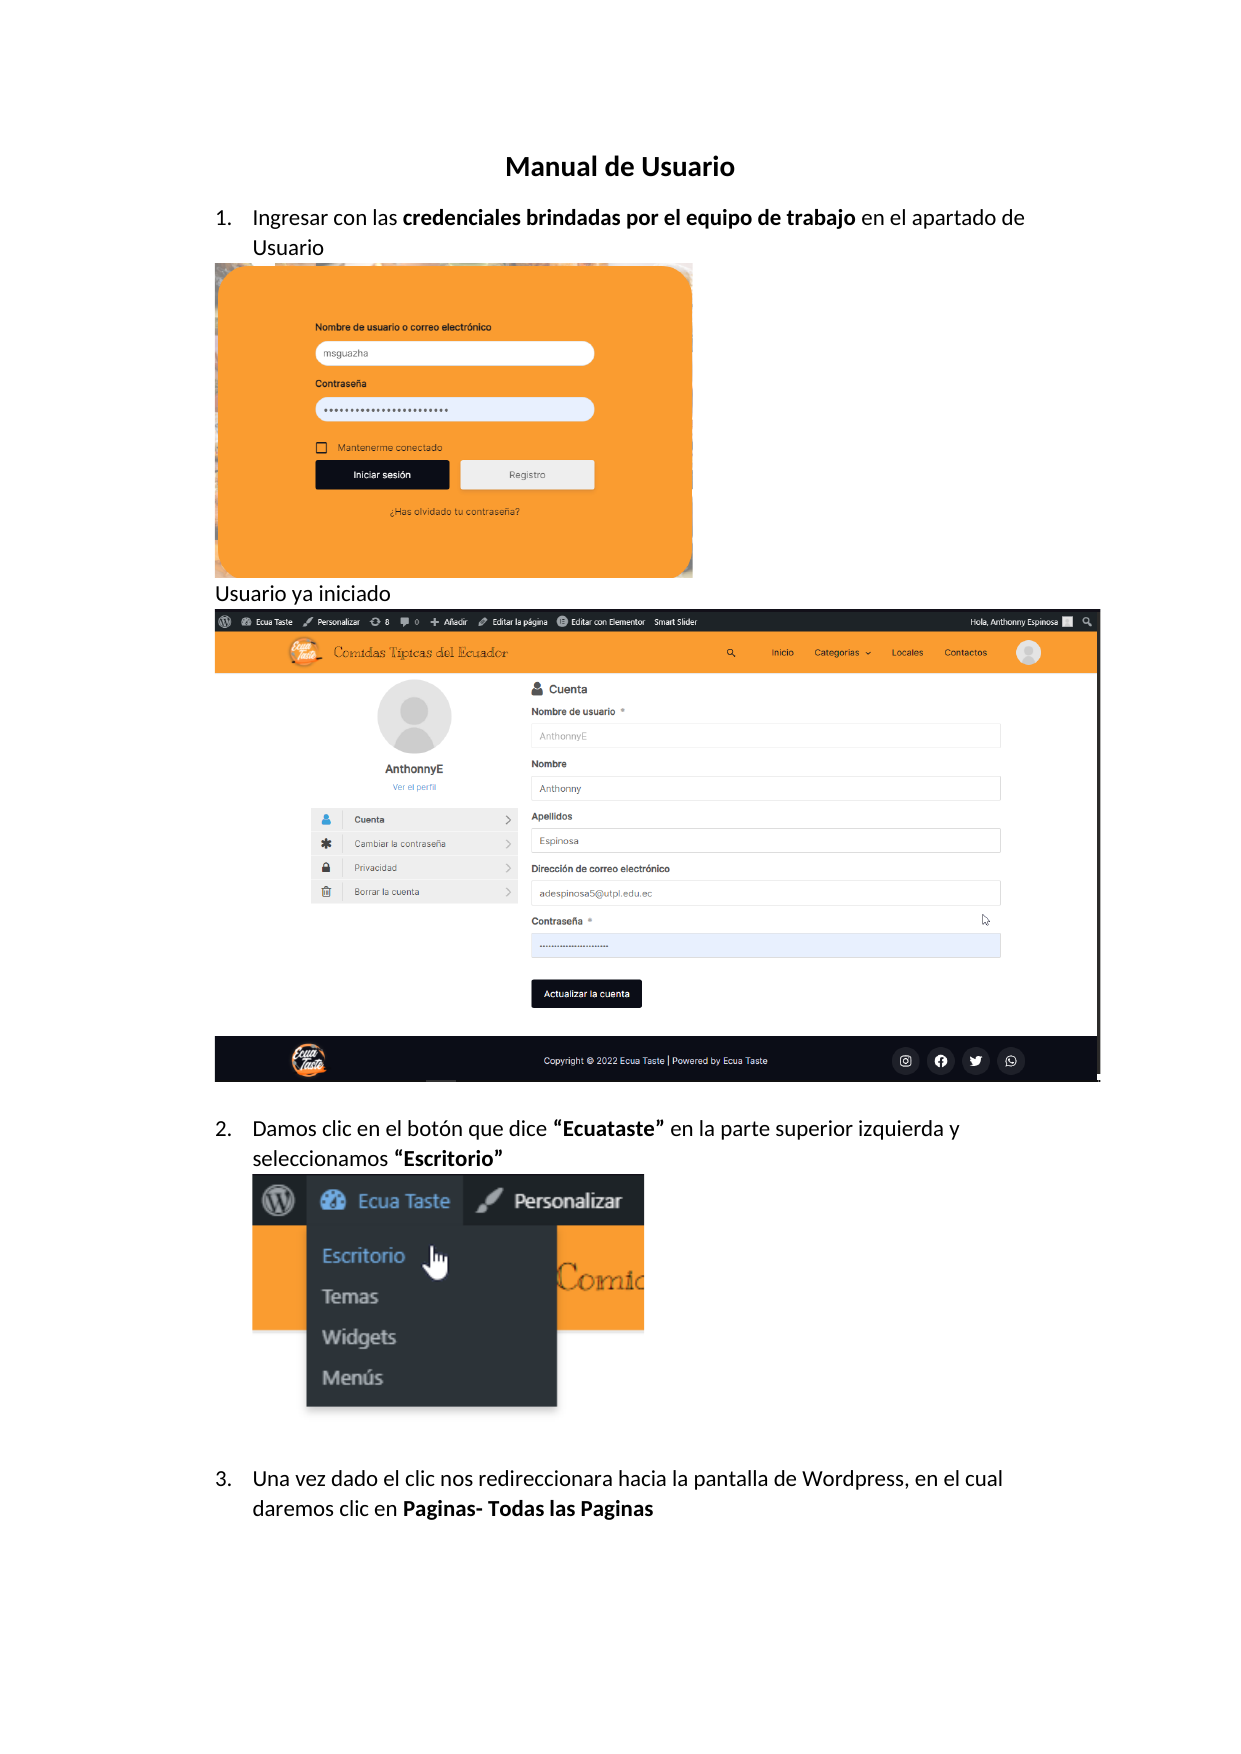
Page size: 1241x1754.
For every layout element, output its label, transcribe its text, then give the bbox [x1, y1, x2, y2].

list Usuario ya iniciado [177, 579, 1063, 607]
picture [252, 1174, 645, 1432]
list Ingresar con las credenciales brindadas por el equipo de trabajo en el apartado de Usuario [215, 203, 1063, 261]
list Una vez dado el clic nos redireccionara hacia la pantalla de Wordpress, en el cual daremos clic en Paginas- Todas las Paginas [215, 1464, 1063, 1523]
text Manual de Usuario [177, 148, 1063, 183]
picture [214, 263, 693, 578]
picture [214, 609, 1101, 1082]
list Damos clic en el botón que dice “Ecuataste” en la parte superior izquierda y seleccionamos “Escritorio” [215, 1114, 1063, 1172]
